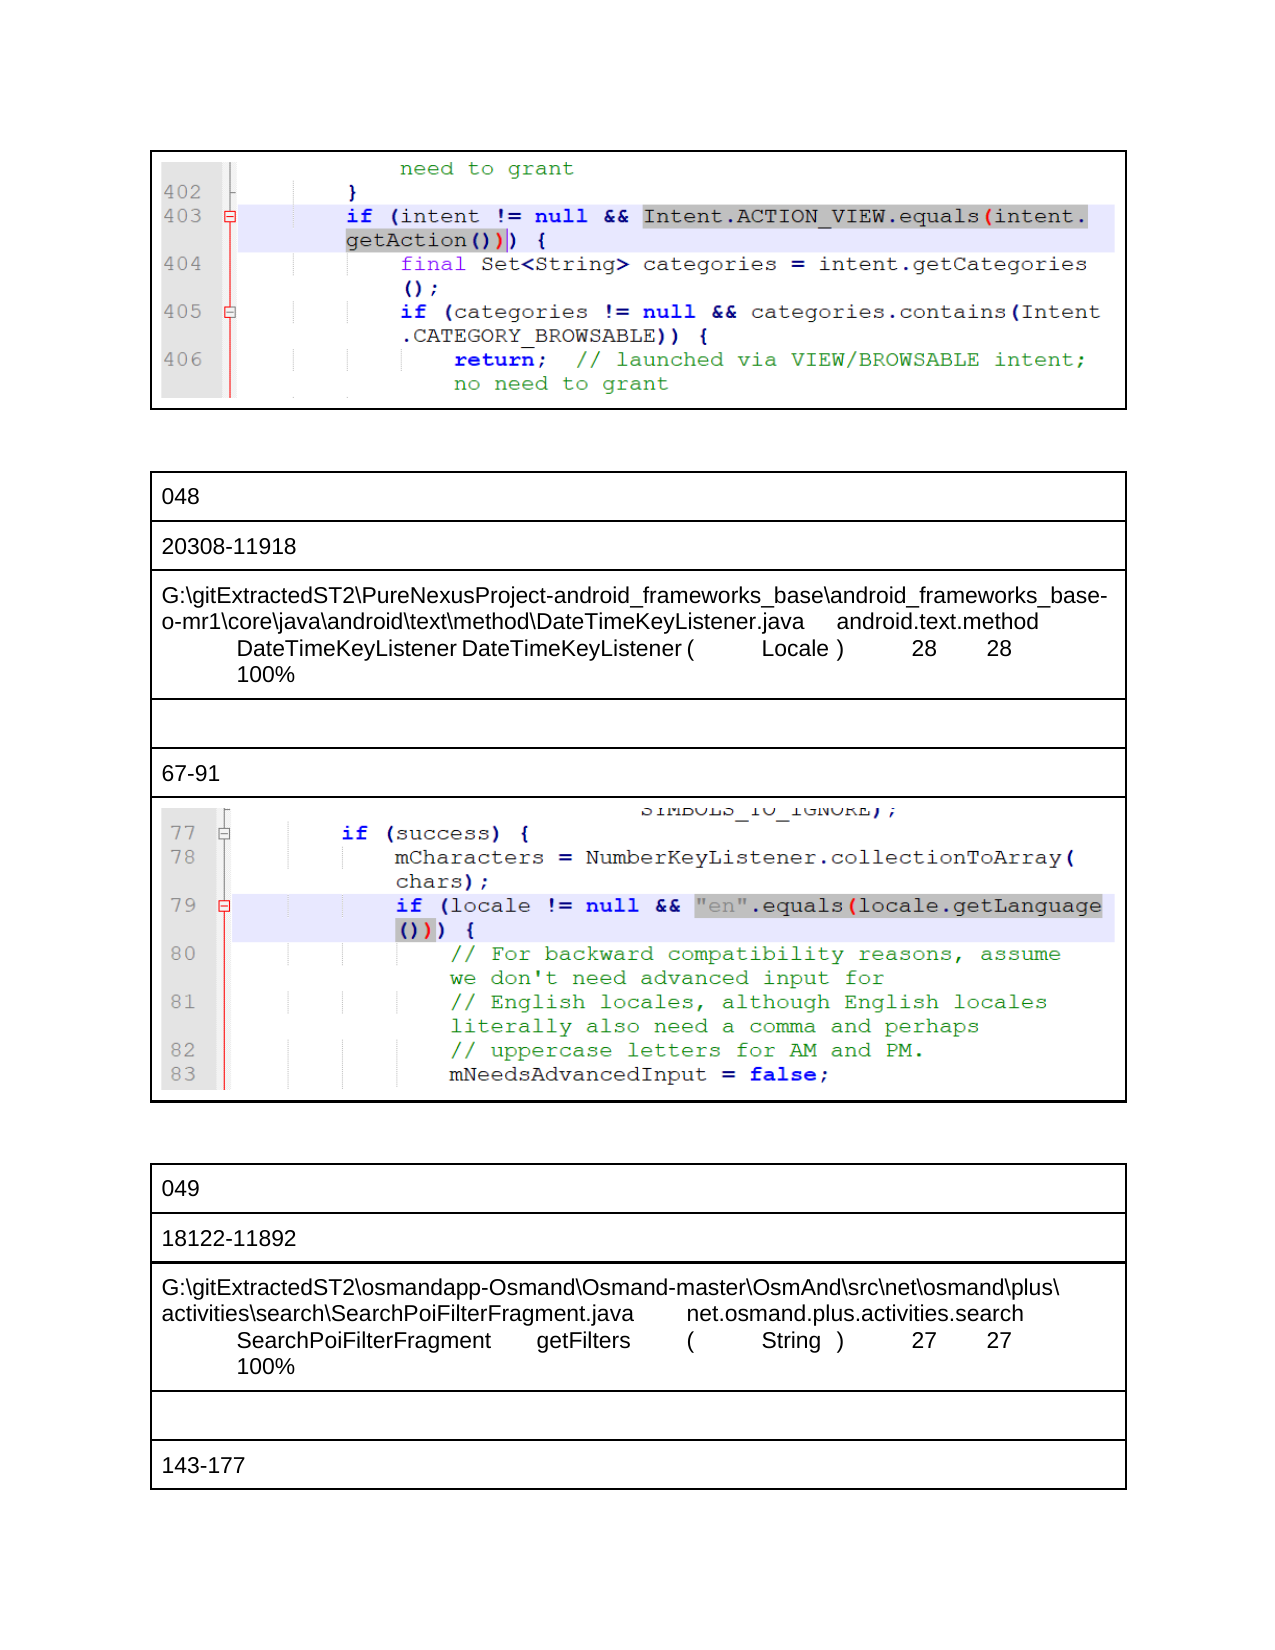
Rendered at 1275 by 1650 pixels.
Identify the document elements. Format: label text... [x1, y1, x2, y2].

table_cell [152, 152, 1125, 408]
table_cell [152, 798, 1125, 1100]
table_cell 143-177 [152, 1441, 1125, 1488]
table_cell 18122-11892 [152, 1214, 1125, 1261]
table_cell 67-91 [152, 749, 1125, 796]
table_header 049 [152, 1165, 1125, 1212]
table_header 048 [152, 473, 1125, 520]
table_cell [152, 700, 1125, 747]
picture [161, 162, 1115, 398]
table_cell G:\gitExtractedST2\PureNexusProject-android_frameworks_base\android_frameworks_base-o-mr1\core\java\android\text\method\DateTimeKeyListener.java android.text.method DateTimeKeyListener DateTimeKeyListener ( Locale ) 28 28 100% [152, 571, 1125, 698]
table_cell [152, 1392, 1125, 1439]
table_cell 20308-11918 [152, 522, 1125, 569]
picture [161, 808, 1115, 1090]
table_cell G:\gitExtractedST2\osmandapp-Osmand\Osmand-master\OsmAnd\src\net\osmand\plus\activities\search\SearchPoiFilterFragment.java net.osmand.plus.activities.search SearchPoiFilterFragment getFilters ( String ) 27 27 100% [152, 1264, 1125, 1390]
